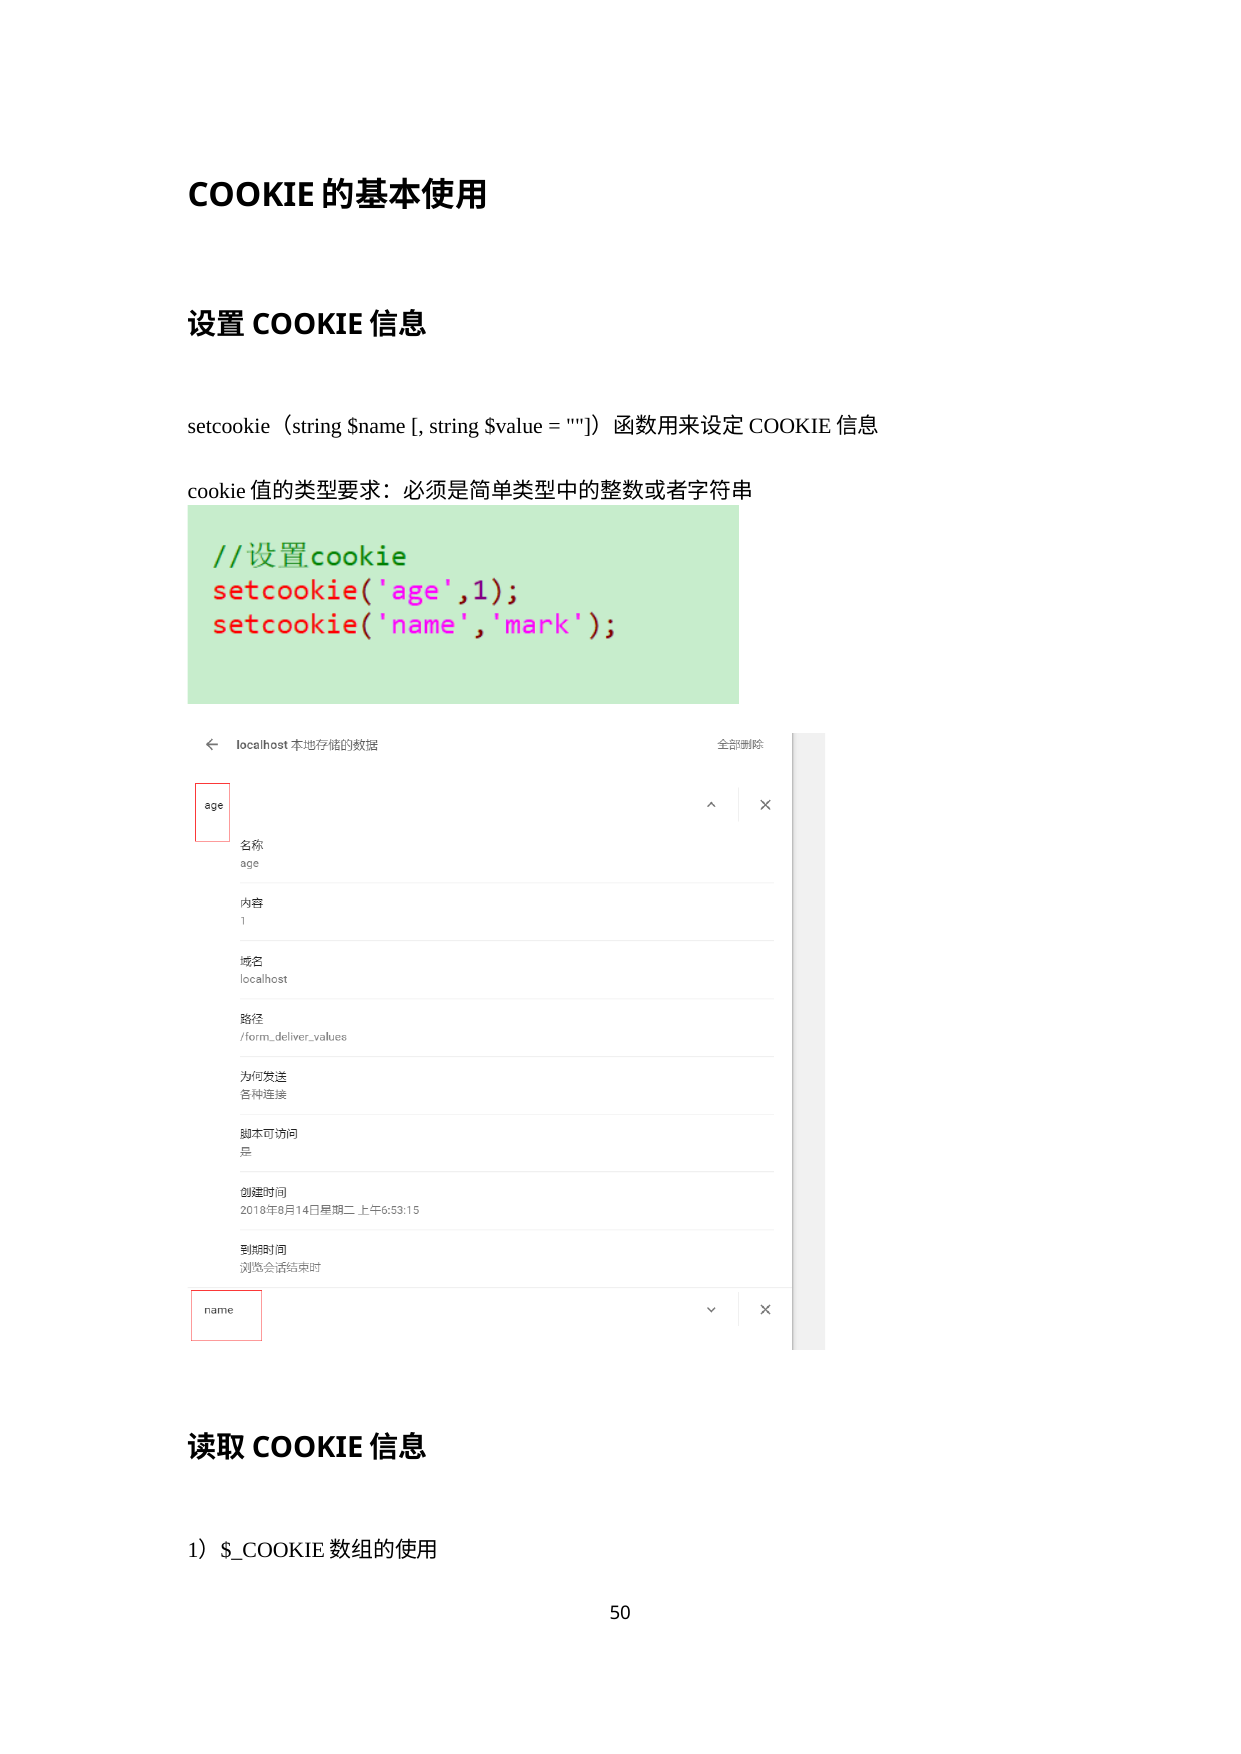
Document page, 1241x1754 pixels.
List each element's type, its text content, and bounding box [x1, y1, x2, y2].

picture [187, 505, 739, 704]
picture [187, 733, 826, 1350]
text 1）$_COOKIE数组的使用 [187, 1531, 1053, 1564]
subtitle 读取COOKIE信息 [187, 1412, 1053, 1477]
subtitle COOKIE的基本使用 [187, 160, 1053, 225]
text cookie值的类型要求：必须是简单类型中的整数或者字符串 [187, 473, 1053, 506]
subtitle 设置COOKIE信息 [187, 289, 1053, 354]
text setcookie（string $name [, string $value = ""]）函数用来设定COOKIE信息 [187, 408, 1053, 441]
